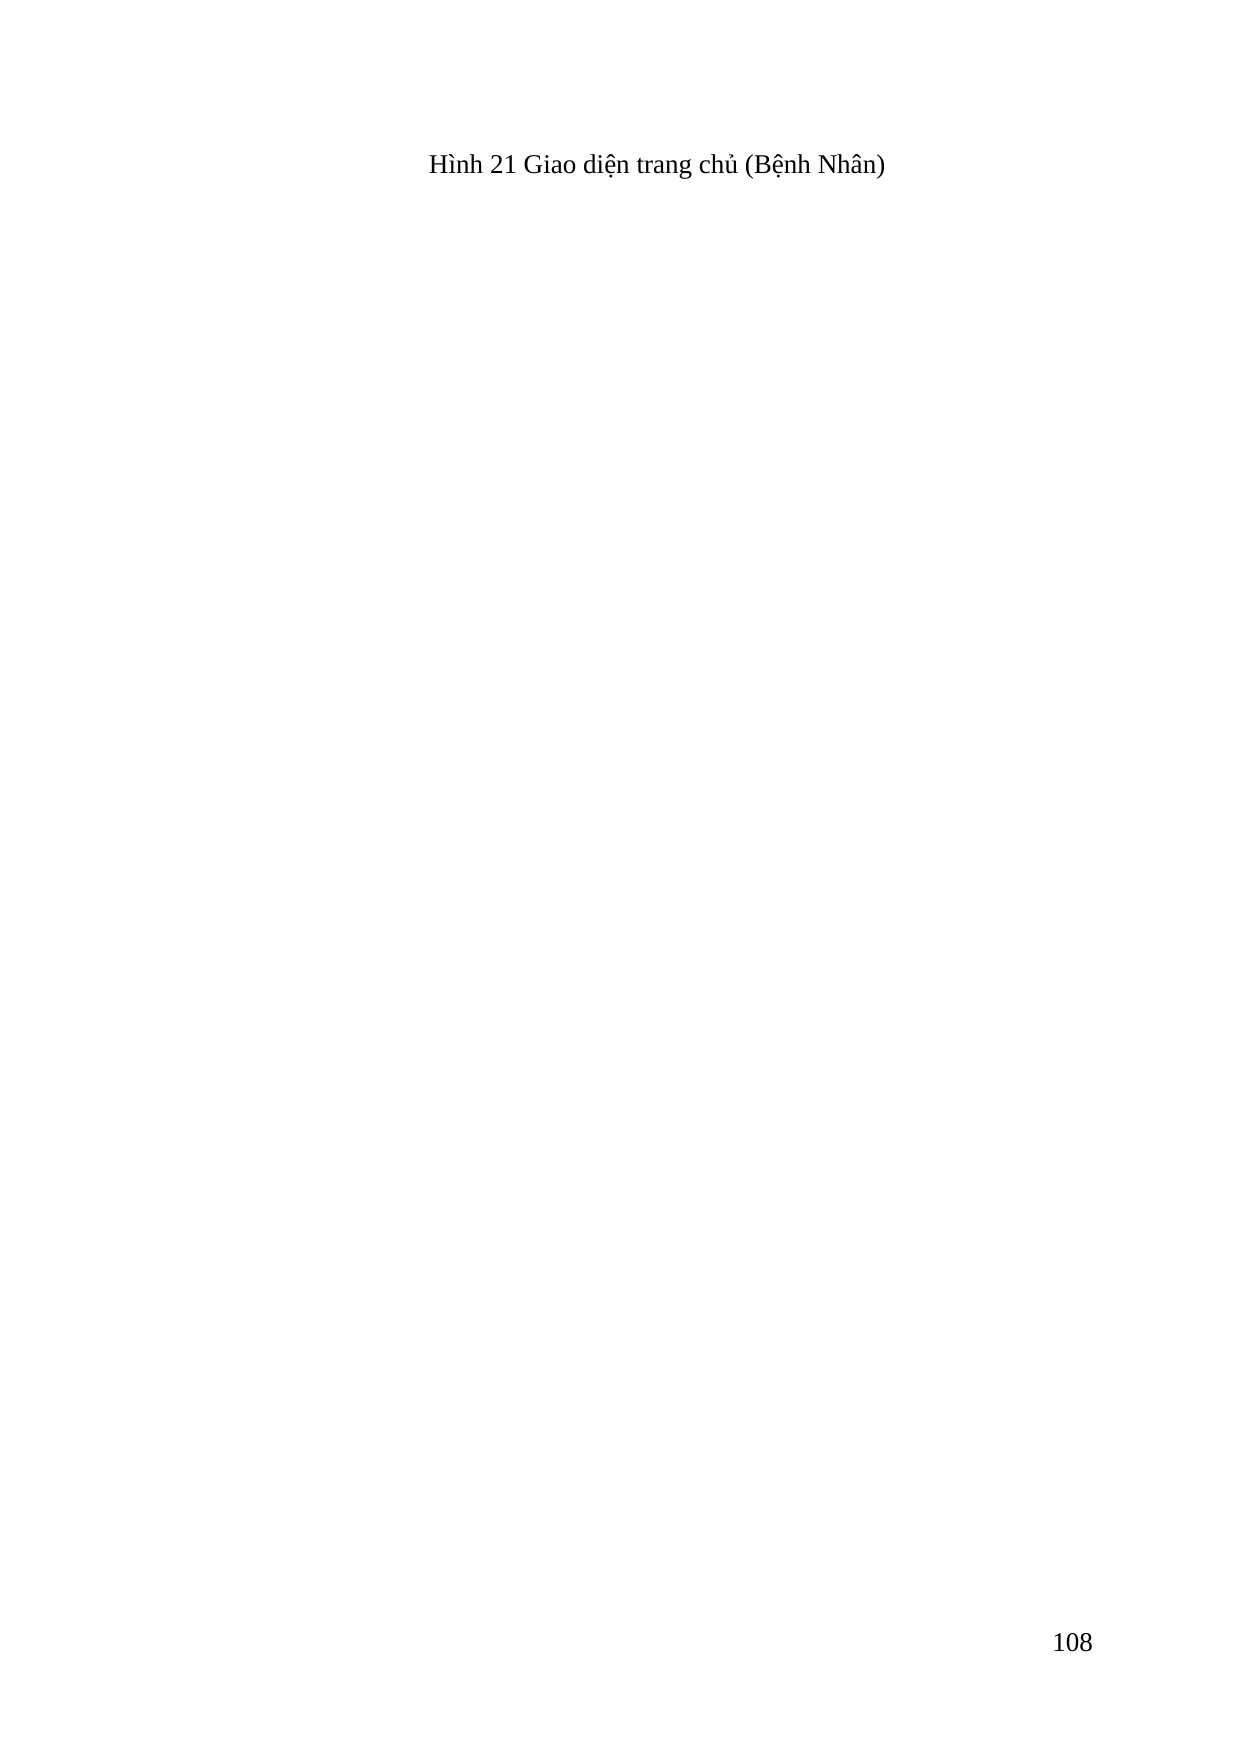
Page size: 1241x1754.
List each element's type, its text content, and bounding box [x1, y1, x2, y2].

text Hình 21 Giao diện trang chủ (Bệnh Nhân) [221, 148, 1092, 179]
